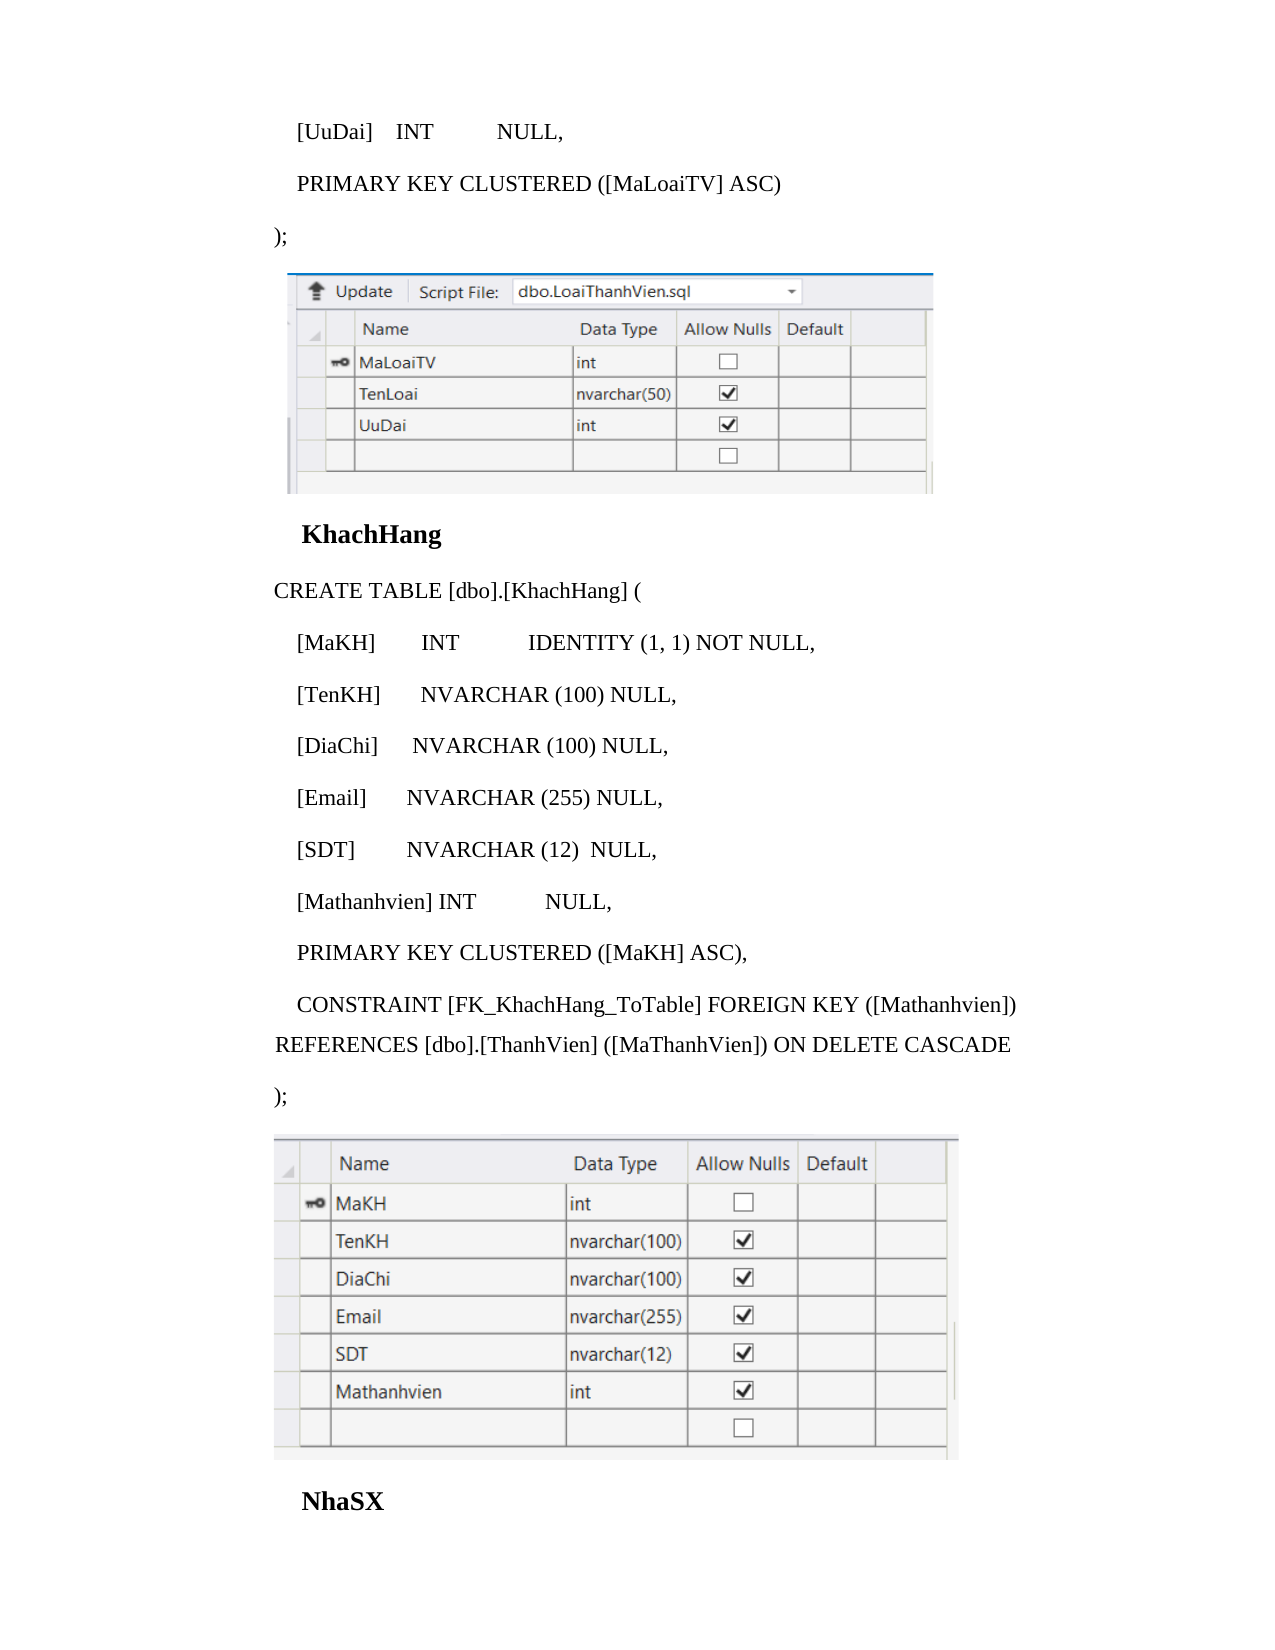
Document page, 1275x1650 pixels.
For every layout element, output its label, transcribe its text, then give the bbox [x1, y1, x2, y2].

text [UuDai] INT NULL, [274, 118, 1128, 144]
text ); [274, 1082, 1128, 1109]
text [MaKH] INT IDENTITY (1, 1) NOT NULL, [274, 629, 1128, 655]
text [Mathanhvien] INT NULL, [274, 888, 1128, 914]
picture [273, 1134, 959, 1460]
text PRIMARY KEY CLUSTERED ([MaKH] ASC), [274, 939, 1128, 966]
text CONSTRAINT [FK_KhachHang_ToTable] FOREIGN KEY ([Mathanhvien]) REFERENCES [dbo].[ThanhVien] ([MaThanhVien]) ON DELETE CASCADE [274, 991, 1128, 1057]
picture [287, 273, 934, 494]
text ); [274, 222, 1128, 248]
text [DiaChi] NVARCHAR (100) NULL, [274, 732, 1128, 759]
text CREATE TABLE [dbo].[KhachHang] ( [274, 577, 1128, 603]
text [TenKH] NVARCHAR (100) NULL, [274, 681, 1128, 707]
text [Email] NVARCHAR (255) NULL, [274, 784, 1128, 811]
text  KhachHang [274, 518, 1128, 549]
text PRIMARY KEY CLUSTERED ([MaLoaiTV] ASC) [274, 170, 1128, 196]
text  NhaSX [274, 1486, 1128, 1517]
text [SDT] NVARCHAR (12) NULL, [274, 836, 1128, 862]
